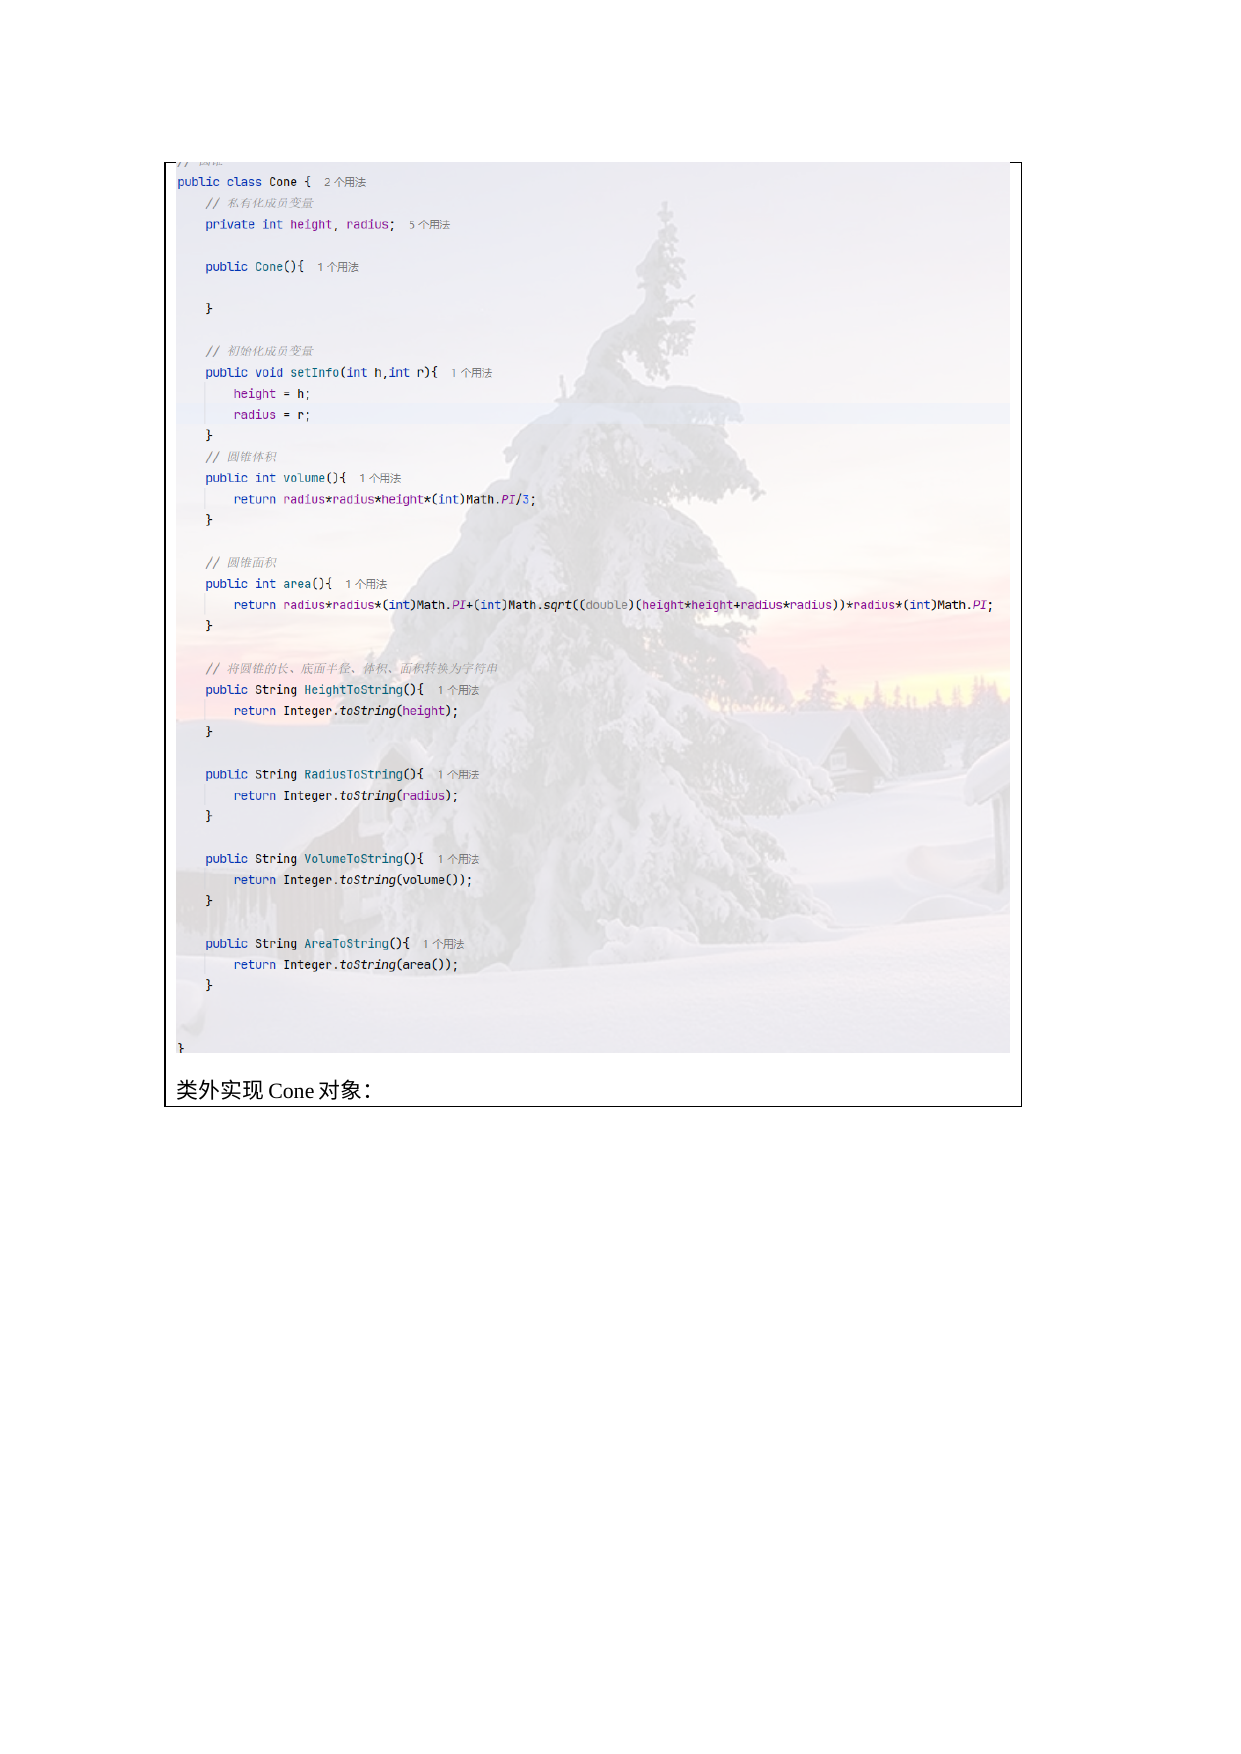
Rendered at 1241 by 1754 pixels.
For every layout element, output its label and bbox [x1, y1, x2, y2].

table_header [166, 163, 1021, 1106]
picture [176, 162, 1010, 1053]
